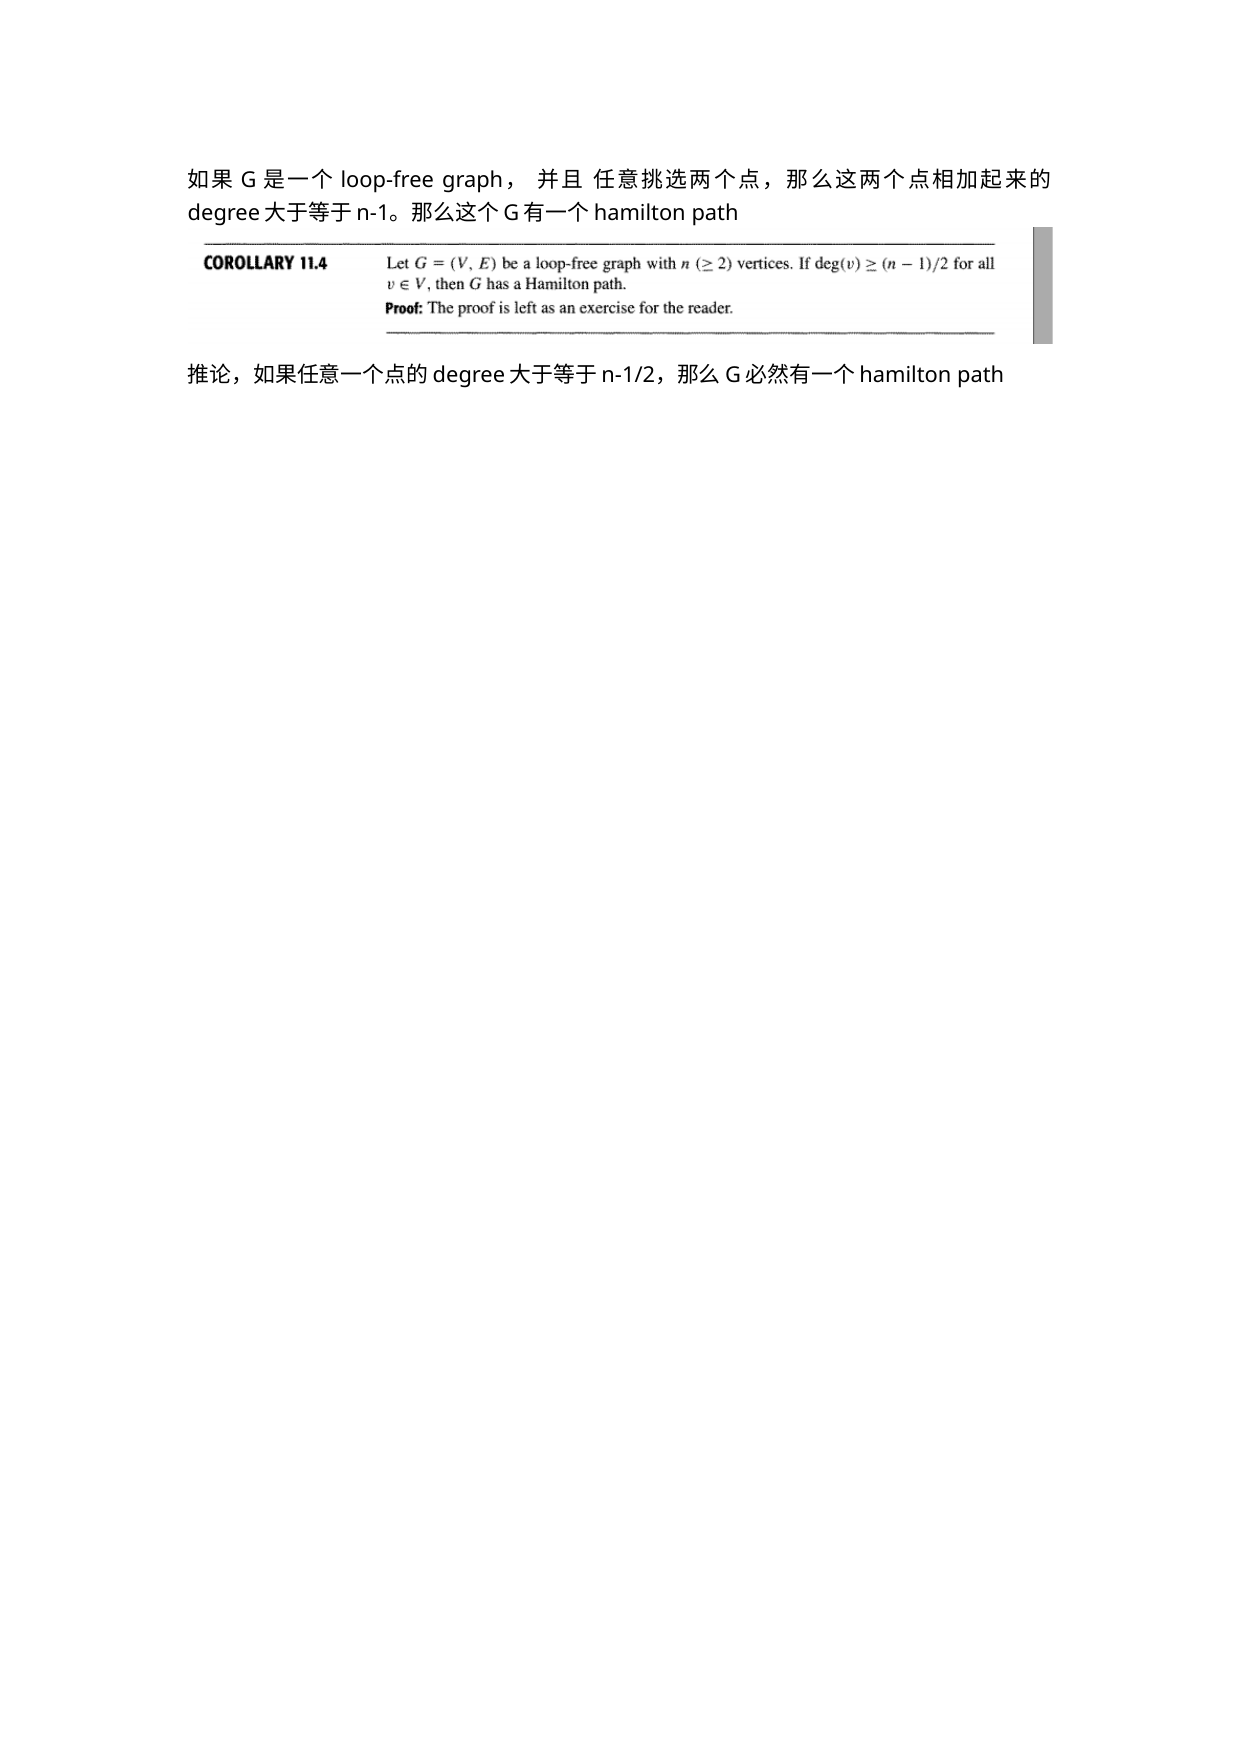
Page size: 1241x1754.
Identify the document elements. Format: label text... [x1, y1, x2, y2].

text 如果G是一个loop-free graph， 并且 任意挑选两个点，那么这两个点相加起来的degree大于等于n-1。那么这个G有一个hamilton path [187, 162, 1053, 227]
picture [187, 227, 1053, 344]
text 推论，如果任意一个点的degree大于等于n-1/2，那么G必然有一个hamilton path [187, 357, 1053, 389]
